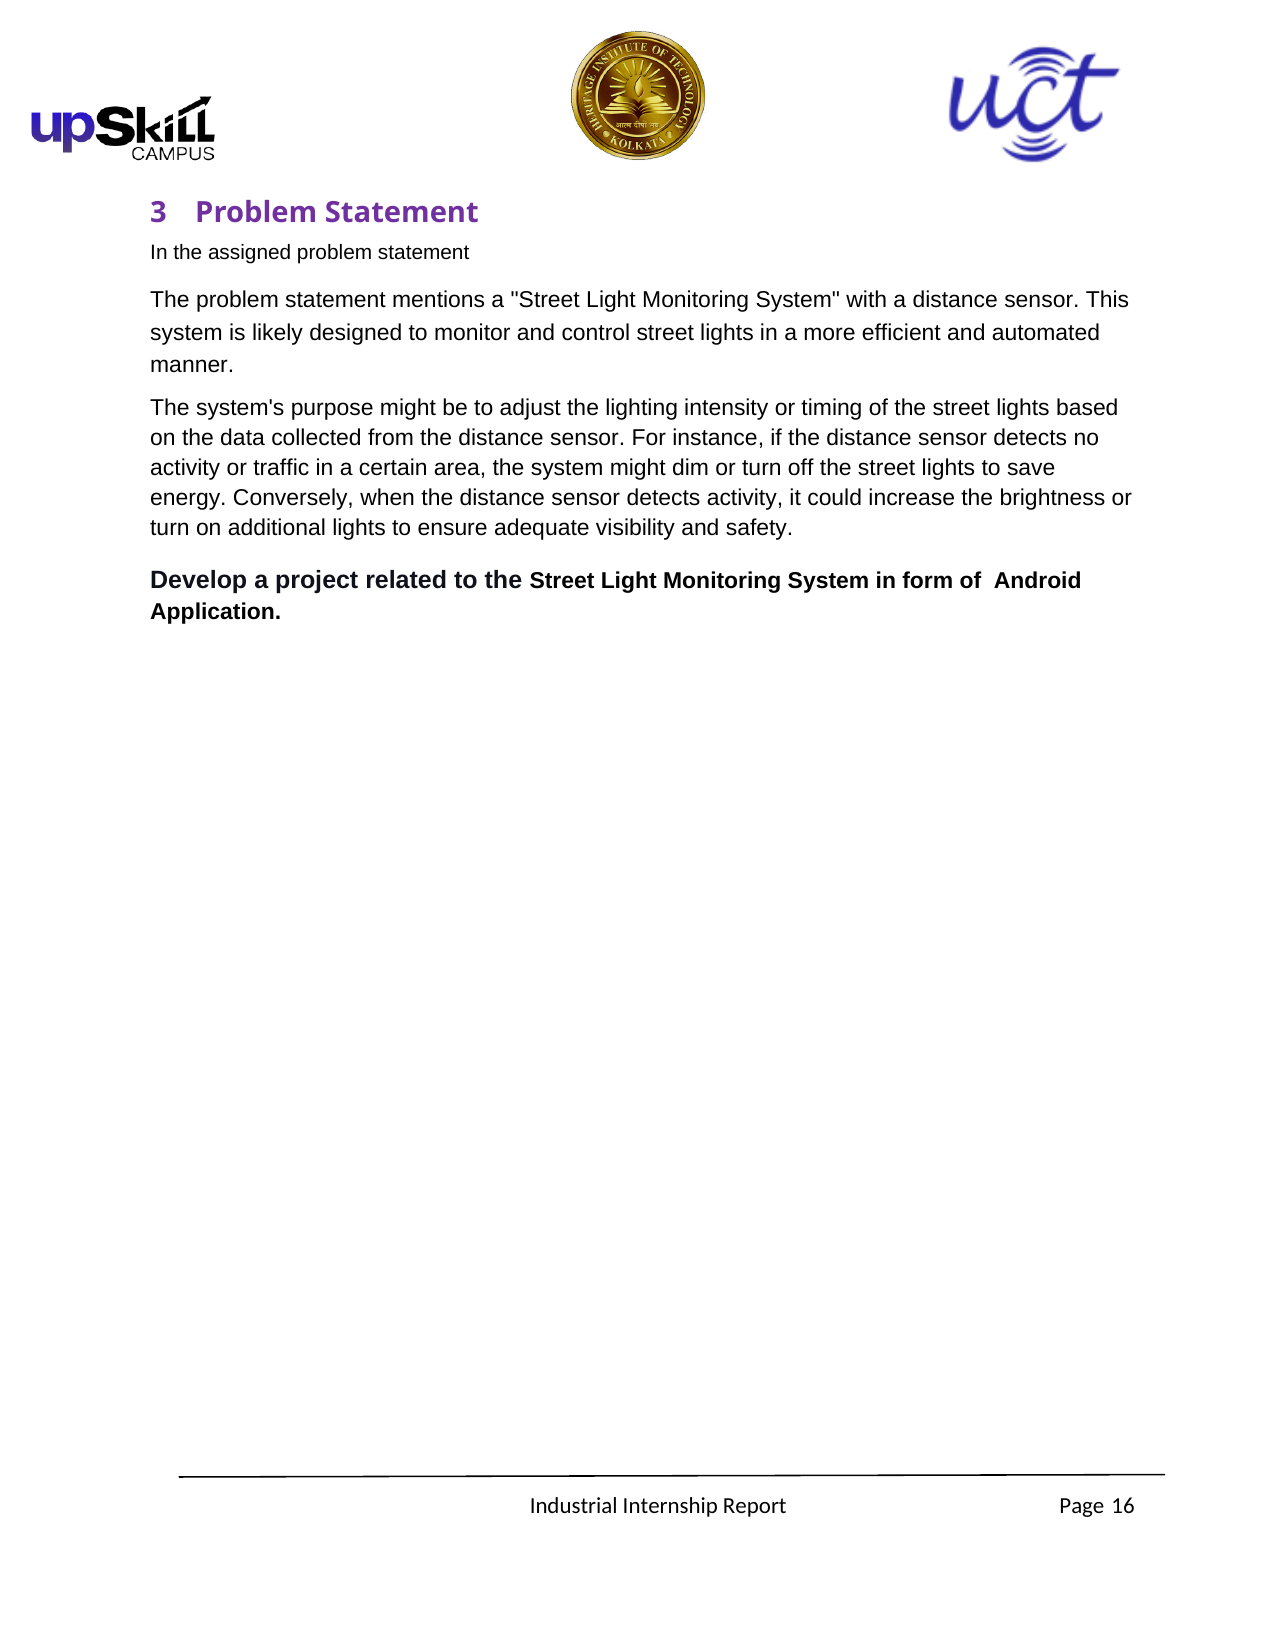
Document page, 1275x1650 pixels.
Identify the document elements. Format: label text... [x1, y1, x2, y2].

text Develop a project related to the Street Light Monitoring System in form of Android Application. [150, 565, 1134, 624]
text In the assigned problem statement [150, 231, 1134, 264]
picture [0, 83, 246, 164]
picture [946, 38, 1125, 164]
picture [567, 28, 708, 164]
text The problem statement mentions a "Street Light Monitoring System" with a distance sensor. This system is likely designed to monitor and control street lights in a more efficient and automated manner. [150, 279, 1134, 378]
text The system's purpose might be to adjust the lighting intensity or timing of the street lights based on the data collected from the distance sensor. For instance, if the distance sensor detects no activity or traffic in a certain area, the system might dim or turn off the street lights to save energy. Conversely, when the distance sensor detects activity, it could increase the brightness or turn on additional lights to ensure adequate visibility and safety. [150, 393, 1134, 541]
subtitle Problem Statement [150, 191, 1134, 231]
